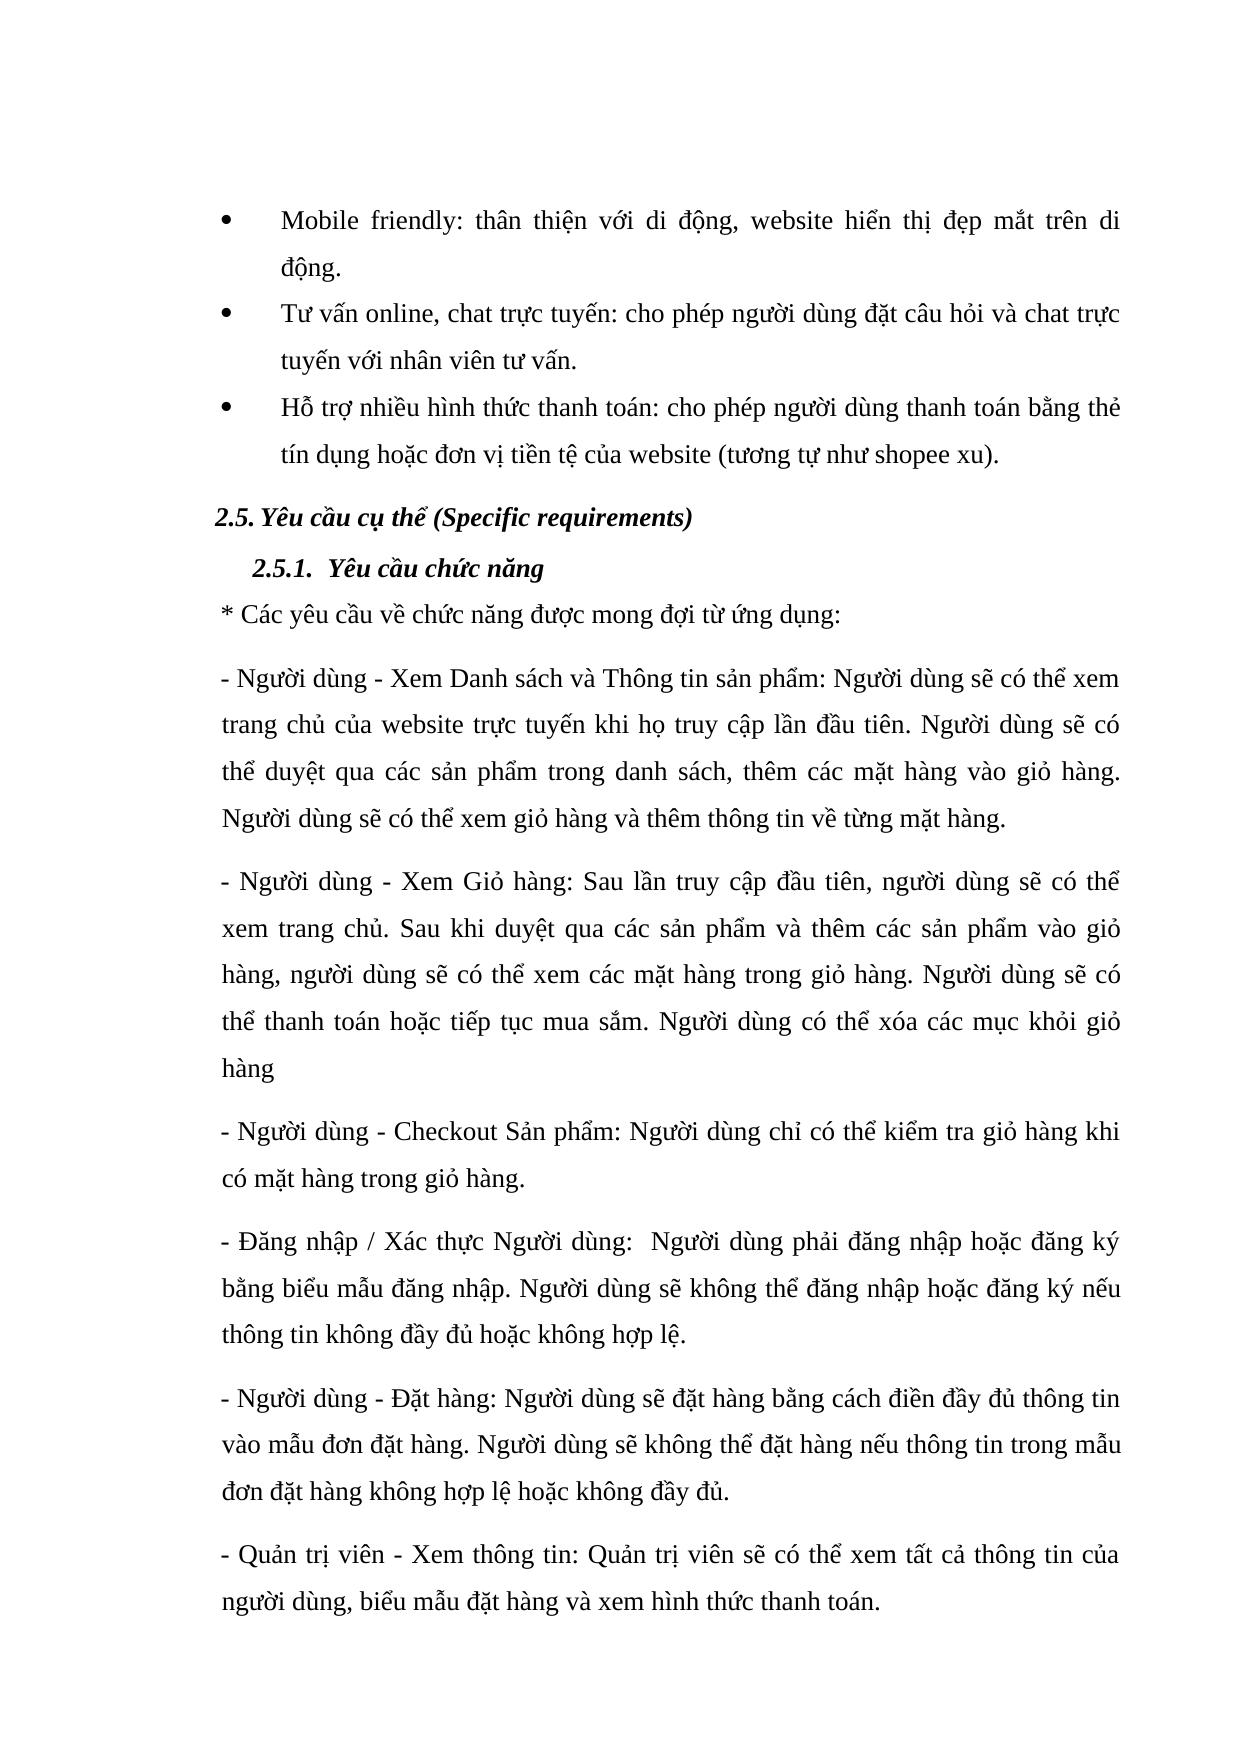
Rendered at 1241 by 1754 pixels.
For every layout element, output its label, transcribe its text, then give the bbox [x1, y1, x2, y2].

subtitle Yêu cầu chức năng [252, 552, 1122, 583]
text * Các yêu cầu về chức năng được mong đợi từ ứng dụng: [220, 598, 1122, 630]
list Hỗ trợ nhiều hình thức thanh toán: cho phép người dùng thanh toán bằng thẻ tín dụng hoặc đơn vị tiền tệ của website (tương tự như shopee xu). [222, 391, 1122, 469]
subtitle Yêu cầu cụ thể (Specific requirements) [215, 501, 1122, 532]
text - Người dùng - Xem Danh sách và Thông tin sản phẩm: Người dùng sẽ có thể xem trang chủ của website trực tuyến khi họ truy cập lần đầu tiên. Người dùng sẽ có thể duyệt qua các sản phẩm trong danh sách, thêm các mặt hàng vào giỏ hàng. Người dùng sẽ có thể xem giỏ hàng và thêm thông tin về từng mặt hàng. [220, 662, 1122, 833]
text - Đăng nhập / Xác thực Người dùng: Người dùng phải đăng nhập hoặc đăng ký bằng biểu mẫu đăng nhập. Người dùng sẽ không thể đăng nhập hoặc đăng ký nếu thông tin không đầy đủ hoặc không hợp lệ. [220, 1225, 1122, 1350]
text - Người dùng - Đặt hàng: Người dùng sẽ đặt hàng bằng cách điền đầy đủ thông tin vào mẫu đơn đặt hàng. Người dùng sẽ không thể đặt hàng nếu thông tin trong mẫu đơn đặt hàng không hợp lệ hoặc không đầy đủ. [220, 1382, 1122, 1506]
text - Người dùng - Xem Giỏ hàng: Sau lần truy cập đầu tiên, người dùng sẽ có thể xem trang chủ. Sau khi duyệt qua các sản phẩm và thêm các sản phẩm vào giỏ hàng, người dùng sẽ có thể xem các mặt hàng trong giỏ hàng. Người dùng sẽ có thể thanh toán hoặc tiếp tục mua sắm. Người dùng có thể xóa các mục khỏi giỏ hàng [220, 865, 1122, 1083]
list Mobile friendly: thân thiện với di động, website hiển thị đẹp mắt trên di động. [222, 204, 1122, 282]
text - Quản trị viên - Xem thông tin: Quản trị viên sẽ có thể xem tất cả thông tin của người dùng, biểu mẫu đặt hàng và xem hình thức thanh toán. [220, 1538, 1122, 1616]
list Tư vấn online, chat trực tuyến: cho phép người dùng đặt câu hỏi và chat trực tuyến với nhân viên tư vấn. [222, 297, 1122, 375]
text - Người dùng - Checkout Sản phẩm: Người dùng chỉ có thể kiểm tra giỏ hàng khi có mặt hàng trong giỏ hàng. [220, 1115, 1122, 1193]
